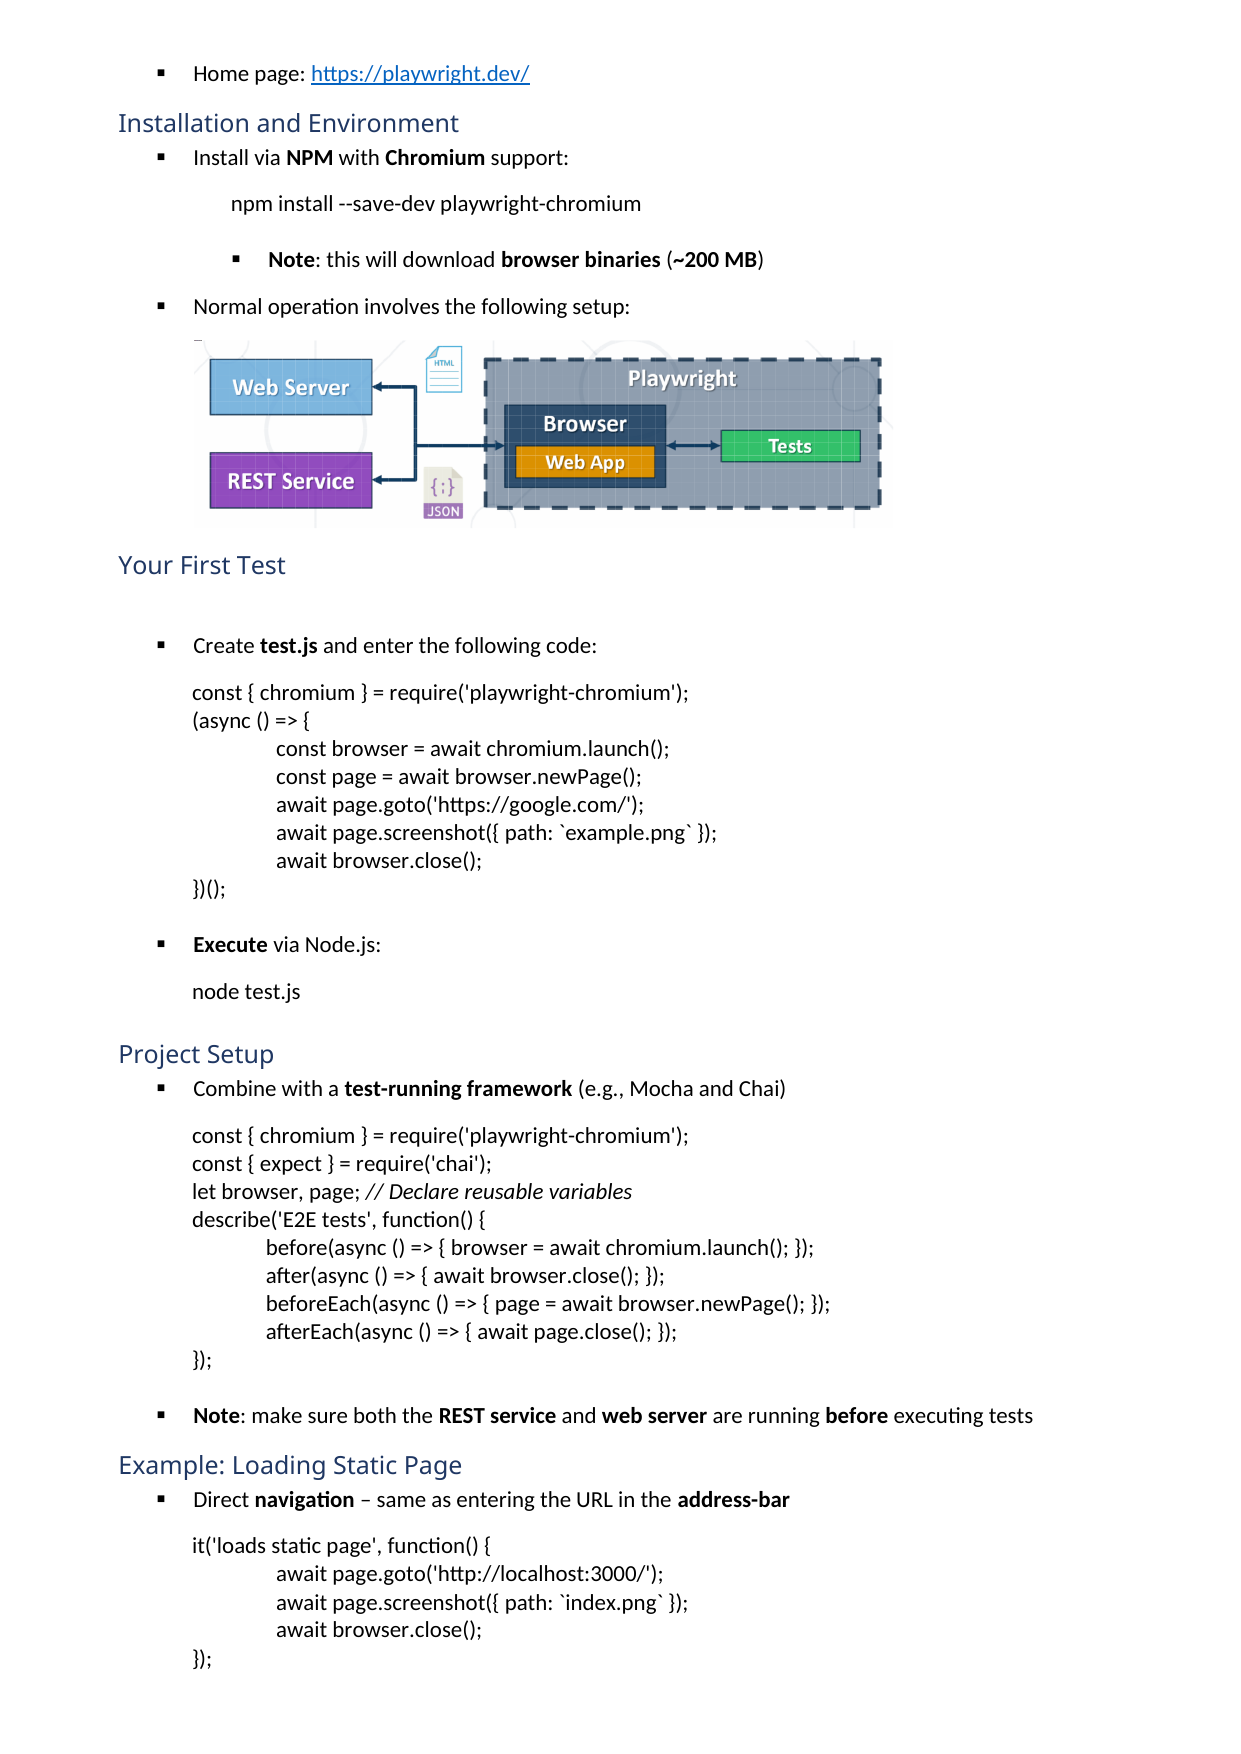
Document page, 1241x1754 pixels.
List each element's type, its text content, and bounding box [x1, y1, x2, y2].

subtitle Example: Loading Static Page [118, 1448, 1181, 1482]
list Install via NPM with Chromium support: [156, 143, 1181, 171]
list Execute via Node.js: [156, 930, 1181, 958]
text after(async () => { await browser.close(); }); [266, 1261, 1181, 1289]
text await page.screenshot({ path: `index.png` }); [266, 1588, 1181, 1616]
text await page.screenshot({ path: `example.png` }); [266, 818, 1181, 846]
list Note: this will download browser binaries (~200 MB) [231, 246, 1181, 274]
subtitle Installation and Environment [118, 106, 1181, 140]
list Home page: https://playwright.dev/ [156, 59, 1181, 87]
text }); [192, 1644, 1181, 1672]
text beforeEach(async () => { page = await browser.newPage(); }); [266, 1289, 1181, 1317]
list Direct navigation – same as entering the URL in the address-bar [156, 1485, 1181, 1513]
text })(); [192, 874, 1181, 902]
text let browser, page; // Declare reusable variables [192, 1177, 1181, 1205]
text node test.js [118, 977, 1181, 1005]
text const page = await browser.newPage(); [266, 762, 1181, 790]
list Normal operation involves the following setup: [156, 292, 1181, 321]
text afterEach(async () => { await page.close(); }); [266, 1317, 1181, 1345]
text await page.goto('http://localhost:3000/'); [266, 1559, 1181, 1588]
text const { chromium } = require('playwright-chromium'); [192, 1121, 1181, 1149]
list Create test.js and enter the following code: [156, 631, 1181, 659]
text await page.goto('https://google.com/'); [266, 790, 1181, 818]
text const { expect } = require('chai'); [192, 1149, 1181, 1177]
text }); [192, 1345, 1181, 1373]
text const browser = await chromium.launch(); [266, 734, 1181, 762]
text it('loads static page', function() { [192, 1532, 1181, 1559]
subtitle Your First Test [118, 547, 1181, 581]
text (async () => { [192, 706, 1181, 734]
subtitle Project Setup [118, 1037, 1181, 1071]
text before(async () => { browser = await chromium.launch(); }); [266, 1233, 1181, 1261]
text describe('E2E tests', function() { [192, 1205, 1181, 1233]
text await browser.close(); [266, 1616, 1181, 1644]
text npm install --save-dev playwright-chromium [157, 189, 1181, 218]
text await browser.close(); [266, 846, 1181, 874]
list Note: make sure both the REST service and web server are running before executing tests [156, 1401, 1181, 1429]
list Combine with a test-running framework (e.g., Mocha and Chai) [156, 1074, 1181, 1102]
text const { chromium } = require('playwright-chromium'); [192, 678, 1181, 706]
